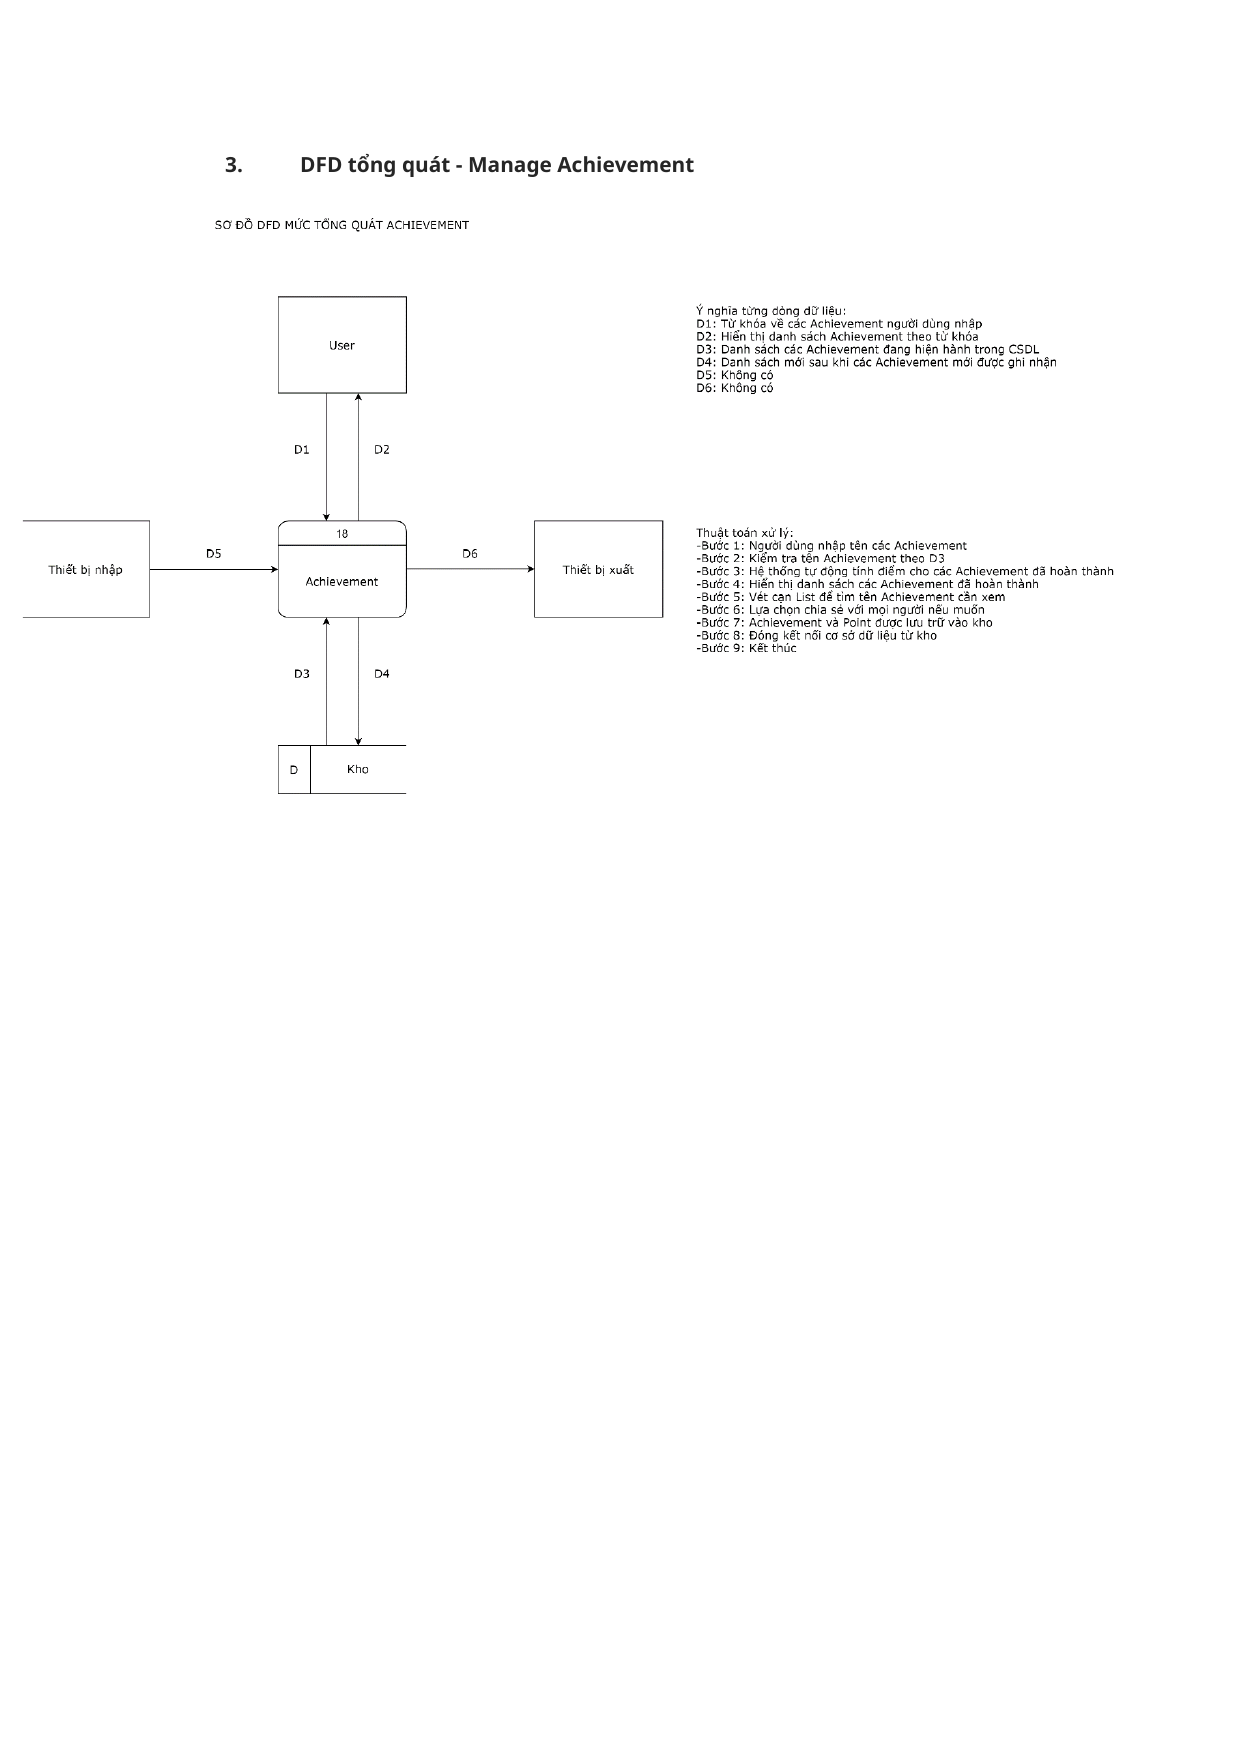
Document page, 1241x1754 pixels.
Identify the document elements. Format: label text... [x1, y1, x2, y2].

text 3. DFD tổng quát - Manage Achievement [225, 150, 1090, 178]
picture [21, 216, 1235, 997]
